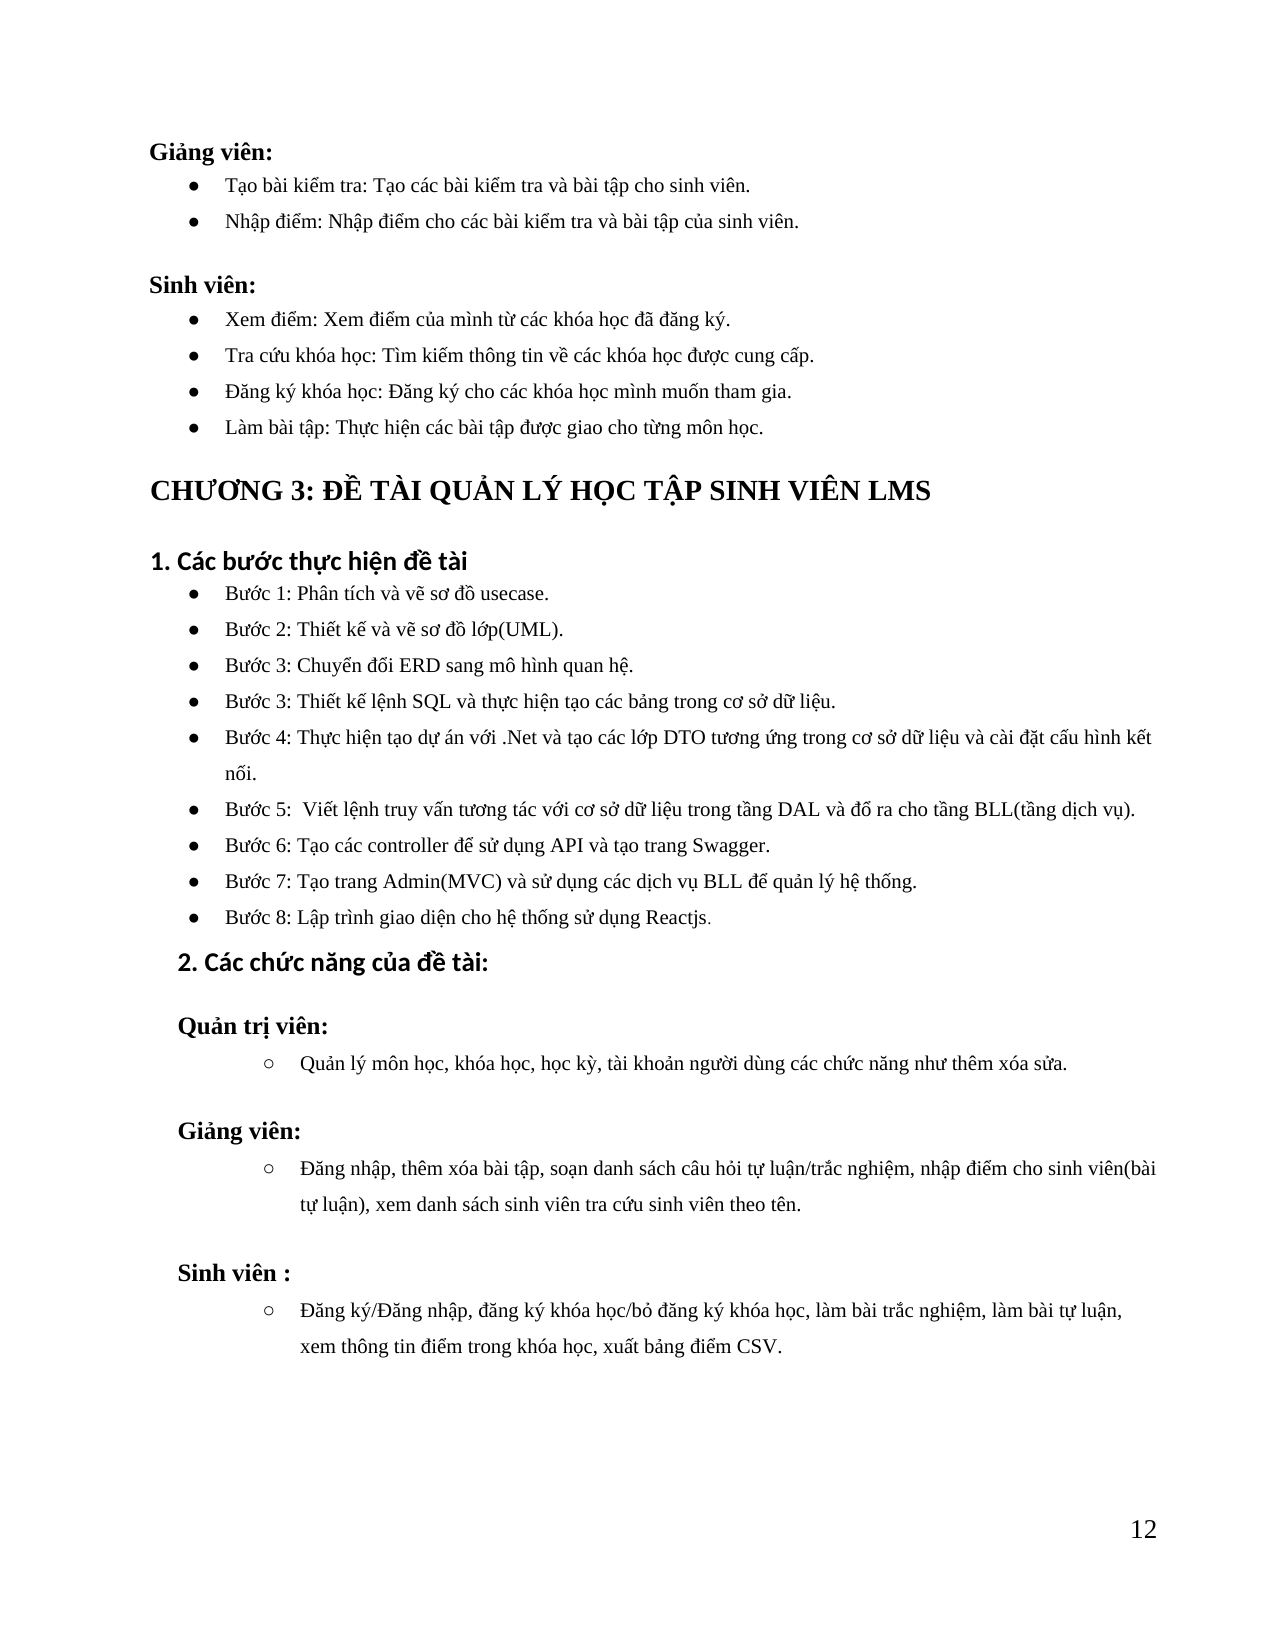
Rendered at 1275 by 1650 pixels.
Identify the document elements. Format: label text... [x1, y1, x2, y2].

list Bước 3: Thiết kế lệnh SQL và thực hiện tạo các bảng trong cơ sở dữ liệu. [187, 688, 1157, 713]
list Đăng ký khóa học: Đăng ký cho các khóa học mình muốn tham gia. [187, 378, 1157, 403]
list Nhập điểm: Nhập điểm cho các bài kiểm tra và bài tập của sinh viên. [187, 209, 1157, 233]
subtitle 1. Các bước thực hiện đề tài [149, 520, 1157, 577]
subtitle CHƯƠNG 3: ĐỀ TÀI QUẢN LÝ HỌC TẬP SINH VIÊN LMS [149, 451, 1157, 507]
list Bước 7: Tạo trang Admin(MVC) và sử dụng các dịch vụ BLL để quản lý hệ thống. [187, 869, 1157, 893]
subtitle 2. Các chức năng của đề tài: [177, 945, 1157, 978]
list Đăng nhập, thêm xóa bài tập, soạn danh sách câu hỏi tự luận/trắc nghiệm, nhập điểm cho sinh viên(bài tự luận), xem danh sách sinh viên tra cứu sinh viên theo tên. [262, 1156, 1157, 1216]
subtitle Sinh viên: [149, 270, 1157, 299]
list Quản lý môn học, khóa học, học kỳ, tài khoản người dùng các chức năng như thêm xóa sửa. [262, 1051, 1157, 1075]
list Tạo bài kiểm tra: Tạo các bài kiểm tra và bài tập cho sinh viên. [187, 173, 1157, 197]
list Bước 3: Chuyển đổi ERD sang mô hình quan hệ. [187, 652, 1157, 677]
list Đăng ký/Đăng nhập, đăng ký khóa học/bỏ đăng ký khóa học, làm bài trắc nghiệm, làm bài tự luận, xem thông tin điểm trong khóa học, xuất bảng điểm CSV. [262, 1298, 1157, 1358]
list Làm bài tập: Thực hiện các bài tập được giao cho từng môn học. [187, 414, 1157, 439]
list Bước 4: Thực hiện tạo dự án với .Net và tạo các lớp DTO tương ứng trong cơ sở dữ liệu và cài đặt cấu hình kết nối. [187, 724, 1157, 785]
list Bước 1: Phân tích và vẽ sơ đồ usecase. [187, 580, 1157, 604]
list Bước 2: Thiết kế và vẽ sơ đồ lớp(UML). [187, 616, 1157, 641]
subtitle Giảng viên: [149, 137, 1157, 166]
list Xem điểm: Xem điểm của mình từ các khóa học đã đăng ký. [187, 306, 1157, 331]
list Bước 6: Tạo các controller để sử dụng API và tạo trang Swagger. [187, 833, 1157, 857]
subtitle Giảng viên: [177, 1116, 1157, 1145]
list Bước 8: Lập trình giao diện cho hệ thống sử dụng Reactjs. [187, 905, 1157, 929]
list Bước 5: Viết lệnh truy vấn tương tác với cơ sở dữ liệu trong tầng DAL và đổ ra cho tầng BLL(tầng dịch vụ). [187, 797, 1157, 821]
list Tra cứu khóa học: Tìm kiếm thông tin về các khóa học được cung cấp. [187, 342, 1157, 367]
subtitle Quản trị viên: [177, 1011, 1157, 1039]
subtitle Sinh viên : [177, 1258, 1157, 1286]
